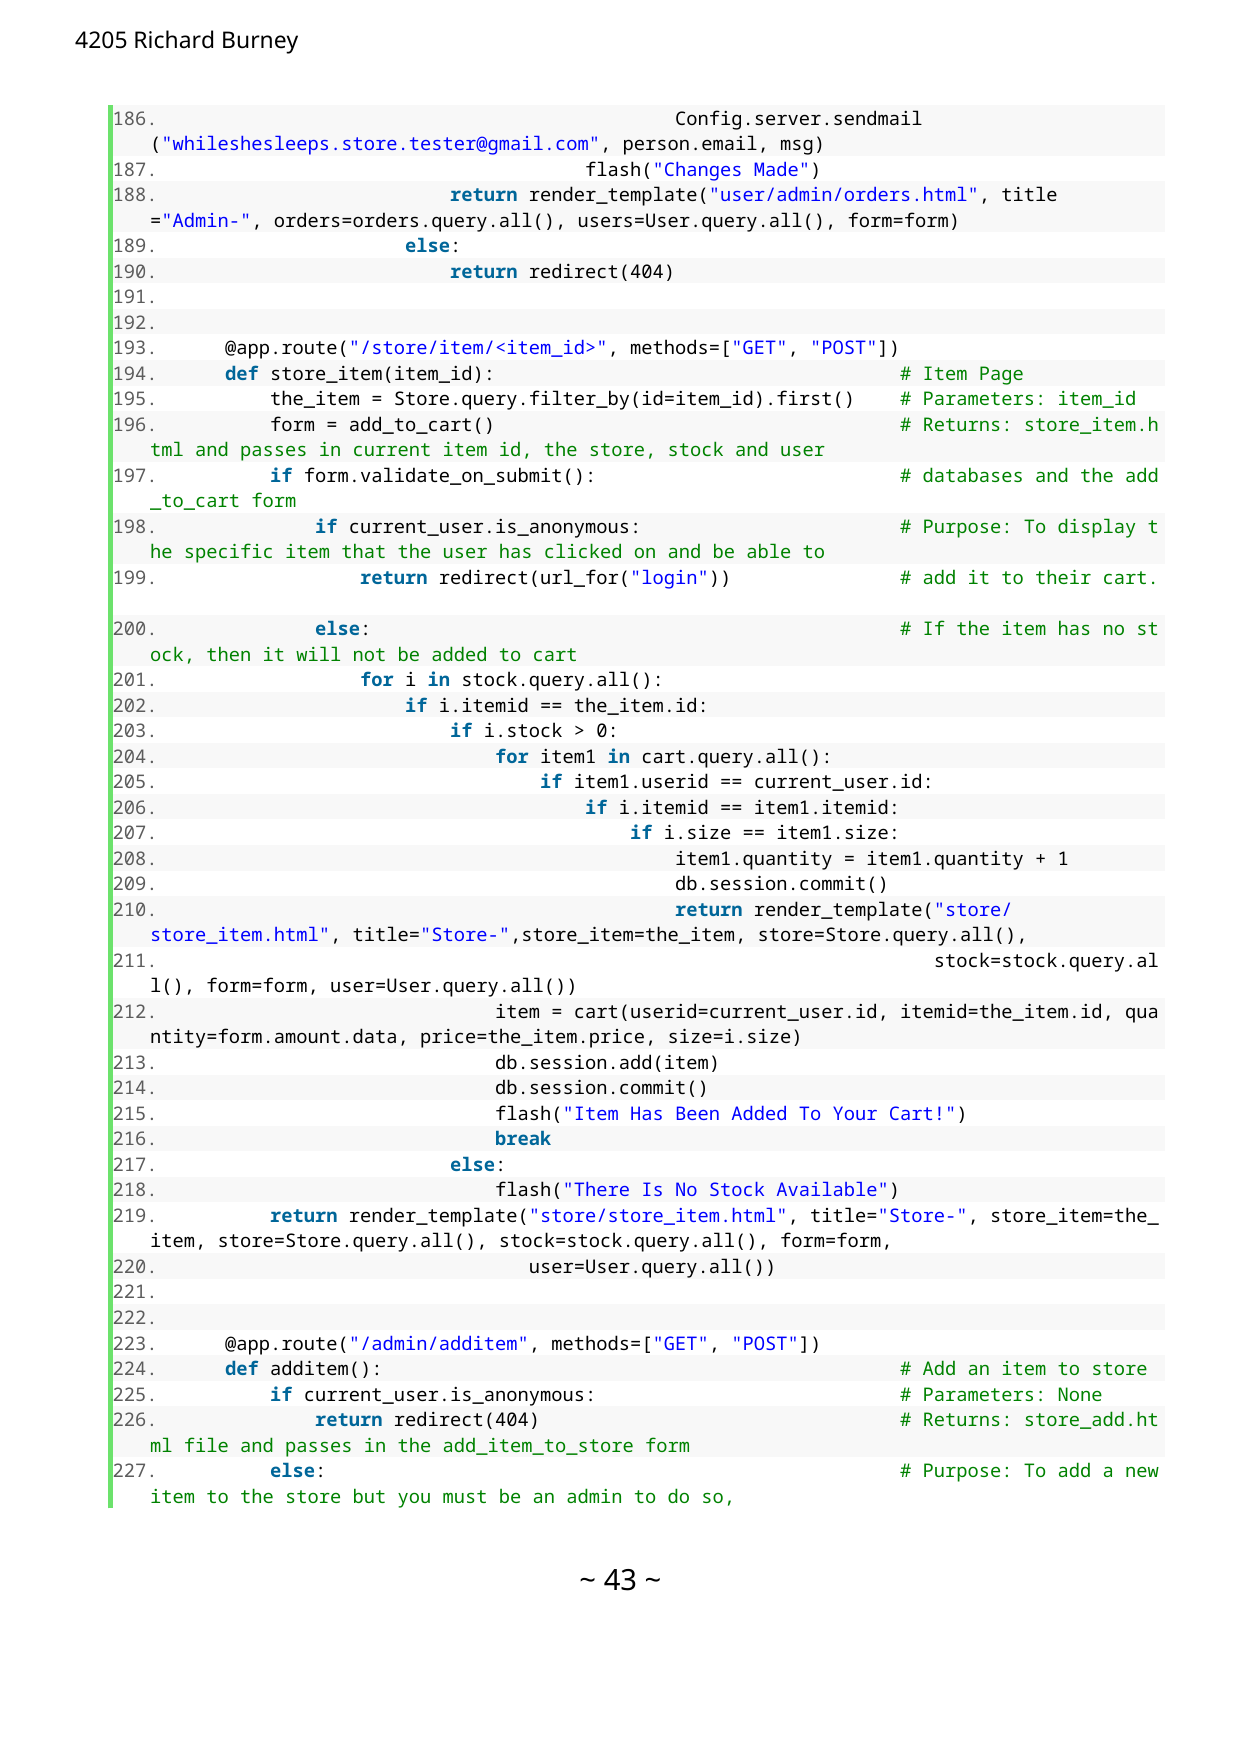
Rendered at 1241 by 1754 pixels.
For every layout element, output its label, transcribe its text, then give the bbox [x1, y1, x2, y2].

list break [113, 1126, 1165, 1151]
list if current_user.is_anonymous: # Purpose: To display the specific item that the user has clicked on and be able to [113, 513, 1165, 564]
list else: [113, 1151, 1165, 1177]
list for i in stock.query.all(): [113, 666, 1165, 692]
list if i.size == item1.size: [113, 819, 1165, 845]
list form = add_to_cart() # Returns: store_item.html and passes in current item id, the store, stock and user [113, 411, 1165, 462]
list db.session.commit() [113, 871, 1165, 896]
list def store_item(item_id): # Item Page [113, 360, 1165, 386]
list return render_template("store/store_item.html", title="Store-",store_item=the_item, store=Store.query.all(), [113, 896, 1165, 947]
list db.session.commit() [113, 1075, 1165, 1100]
list user=User.query.all()) [113, 1253, 1165, 1279]
list return redirect(404) [113, 258, 1165, 283]
list if i.stock > 0: [113, 717, 1165, 743]
list stock=stock.query.all(), form=form, user=User.query.all()) [113, 947, 1165, 998]
list return render_template("user/admin/orders.html", title="Admin-", orders=orders.query.all(), users=User.query.all(), form=form) [113, 181, 1165, 232]
list Config.server.sendmail("whileshesleeps.store.tester@gmail.com", person.email, msg) [113, 105, 1165, 156]
list flash("There Is No Stock Available") [113, 1177, 1165, 1202]
list if item1.userid == current_user.id: [113, 768, 1165, 794]
list item1.quantity = item1.quantity + 1 [113, 845, 1165, 871]
list @app.route("/admin/additem", methods=["GET", "POST"]) [113, 1330, 1165, 1355]
list @app.route("/store/item/<item_id>", methods=["GET", "POST"]) [113, 334, 1165, 360]
list else: # If the item has no stock, then it will not be added to cart [113, 615, 1165, 666]
list return redirect(url_for("login")) # add it to their cart. [113, 564, 1165, 615]
list item = cart(userid=current_user.id, itemid=the_item.id, quantity=form.amount.data, price=the_item.price, size=i.size) [113, 998, 1165, 1049]
list if i.itemid == the_item.id: [113, 692, 1165, 717]
list if form.validate_on_submit(): # databases and the add_to_cart form [113, 462, 1165, 513]
list return redirect(404) # Returns: store_add.html file and passes in the add_item_to_store form [113, 1406, 1165, 1457]
list for item1 in cart.query.all(): [113, 743, 1165, 768]
list if i.itemid == item1.itemid: [113, 794, 1165, 819]
list def additem(): # Add an item to store [113, 1355, 1165, 1381]
list else: # Purpose: To add a new item to the store but you must be an admin to do so, [113, 1457, 1165, 1508]
list flash("Changes Made") [113, 156, 1165, 181]
list flash("Item Has Been Added To Your Cart!") [113, 1100, 1165, 1126]
list return render_template("store/store_item.html", title="Store-", store_item=the_item, store=Store.query.all(), stock=stock.query.all(), form=form, [113, 1202, 1165, 1253]
list if current_user.is_anonymous: # Parameters: None [113, 1381, 1165, 1406]
list the_item = Store.query.filter_by(id=item_id).first() # Parameters: item_id [113, 386, 1165, 411]
list db.session.add(item) [113, 1049, 1165, 1075]
list else: [113, 232, 1165, 258]
